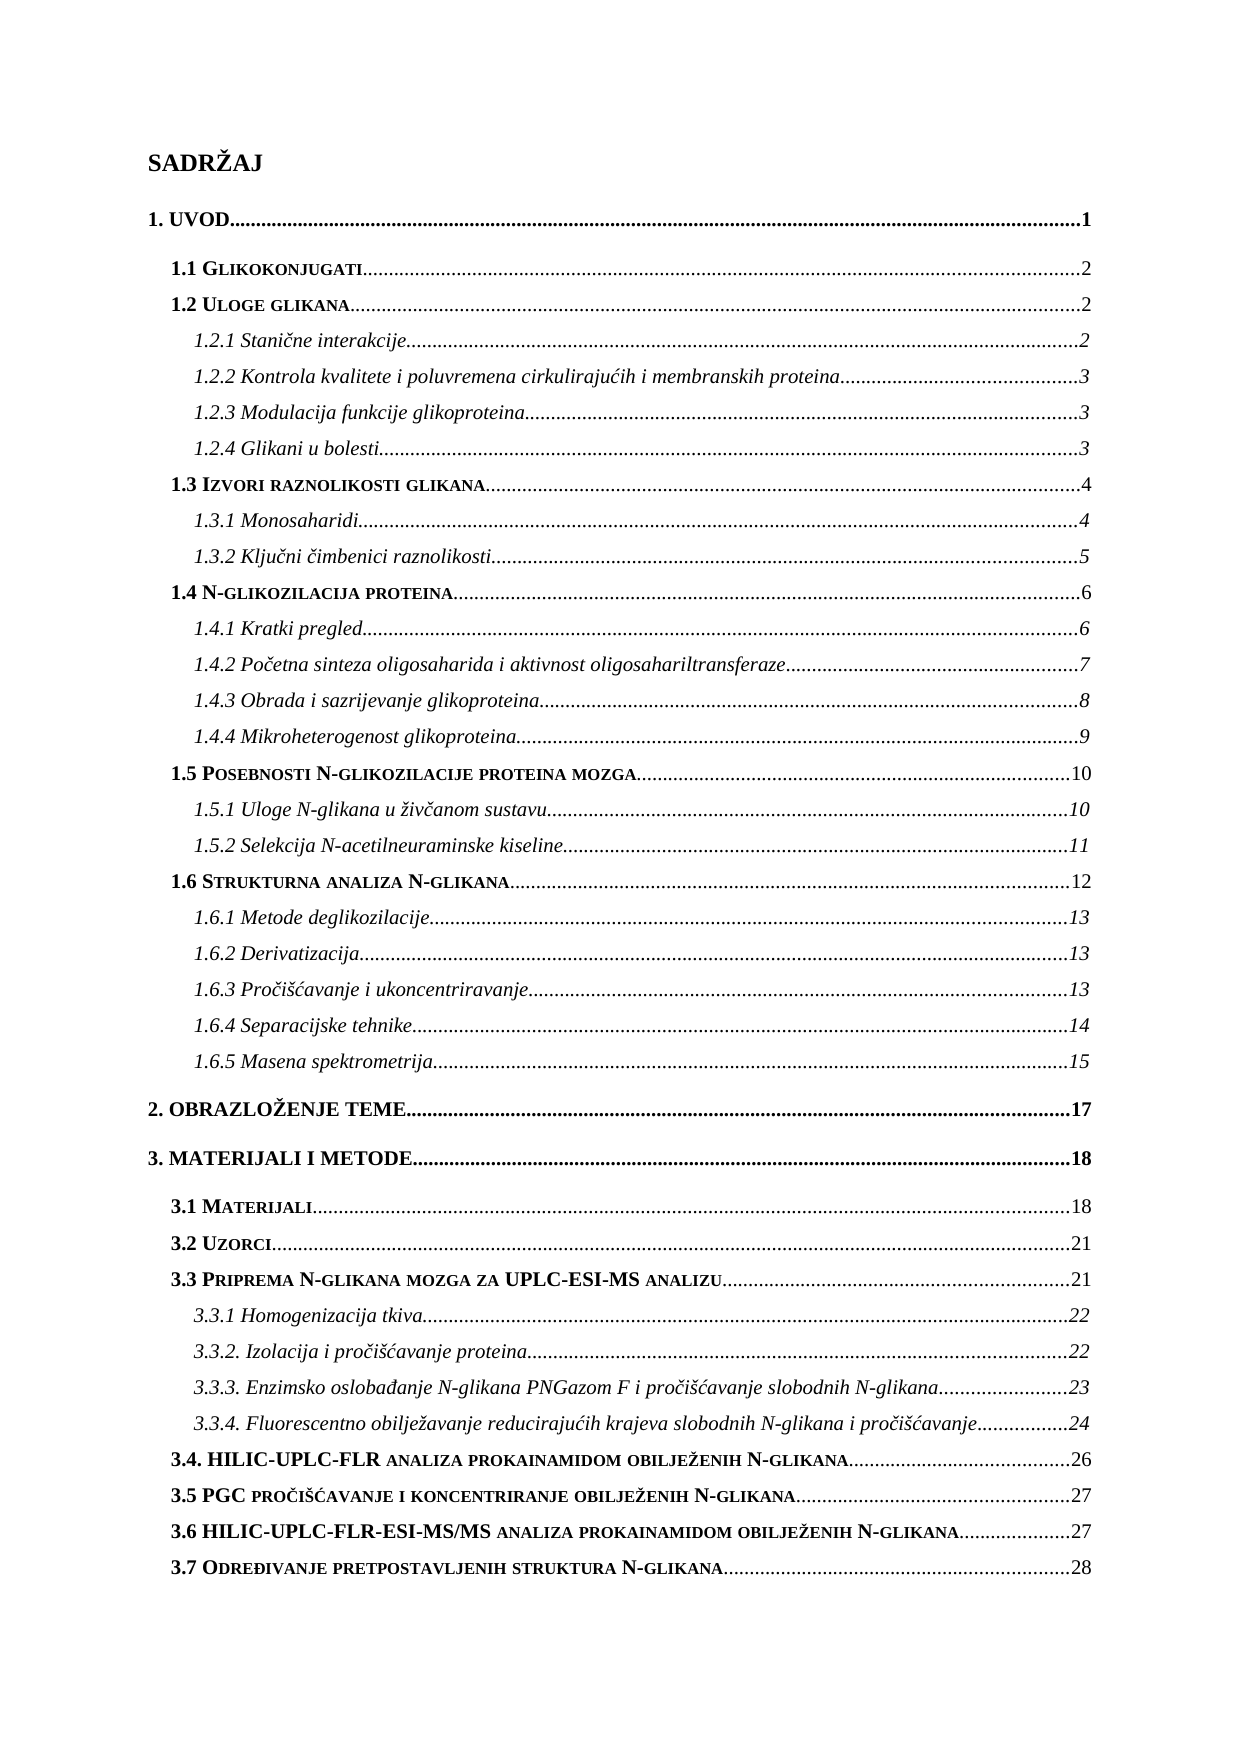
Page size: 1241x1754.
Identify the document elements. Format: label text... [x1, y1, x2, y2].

text 3.3.4. Fluorescentno obilježavanje reducirajućih krajeva slobodnih N-glikana i pročišćavanje 24 [193, 1411, 1093, 1435]
text 3.3.2. Izolacija i pročišćavanje proteina 22 [193, 1339, 1093, 1363]
text 1.2.1 Stanične interakcije 2 [193, 328, 1093, 352]
text 1.6 Strukturna analiza N-glikana 12 [171, 869, 1093, 893]
text 1.4.2 Početna sinteza oligosaharida i aktivnost oligosahariltransferaze 7 [193, 652, 1093, 676]
text 1.3.1 Monosaharidi 4 [193, 508, 1093, 532]
text 1.4.4 Mikroheterogenost glikoproteina 9 [193, 724, 1093, 748]
text 1.5.2 Selekcija N-acetilneuraminske kiseline 11 [193, 833, 1093, 857]
text 3.2 Uzorci 21 [171, 1231, 1093, 1254]
text 3.3 Priprema N-glikana mozga za UPLC-ESI-MS analizu 21 [171, 1267, 1093, 1291]
text 1. Uvod 1 [148, 207, 1093, 231]
text 1.3.2 Ključni čimbenici raznolikosti 5 [193, 544, 1093, 568]
text 2. Obrazloženje teme 17 [148, 1097, 1093, 1121]
text 3. Materijali i metode 18 [148, 1146, 1093, 1170]
text 1.5.1 Uloge N-glikana u živčanom sustavu 10 [193, 797, 1093, 821]
text 3.5 PGC pročišćavanje i koncentriranje obilježenih N-glikana 27 [171, 1483, 1093, 1507]
text 1.6.3 Pročišćavanje i ukoncentriravanje 13 [193, 977, 1093, 1001]
text 1.2 Uloge glikana 2 [171, 292, 1093, 316]
text 3.3.1 Homogenizacija tkiva 22 [193, 1303, 1093, 1327]
text 1.6.2 Derivatizacija 13 [193, 941, 1093, 965]
text 3.7 Određivanje pretpostavljenih struktura N-glikana 28 [171, 1555, 1093, 1579]
text 1.4 N-glikozilacija proteina 6 [171, 580, 1093, 604]
text 3.6 HILIC-UPLC-FLR-ESI-MS/MS analiza prokainamidom obilježenih N-glikana 27 [171, 1519, 1093, 1543]
text 1.2.2 Kontrola kvalitete i poluvremena cirkulirajućih i membranskih proteina 3 [193, 364, 1093, 388]
text 1.6.4 Separacijske tehnike 14 [193, 1013, 1093, 1037]
text 1.6.1 Metode deglikozilacije 13 [193, 905, 1093, 929]
text 1.1 Glikokonjugati 2 [171, 256, 1093, 280]
text 1.5 Posebnosti N-glikozilacije proteina mozga 10 [171, 761, 1093, 784]
text 3.4. HILIC-UPLC-FLR analiza prokainamidom obilježenih N-glikana 26 [171, 1447, 1093, 1471]
text 1.6.5 Masena spektrometrija 15 [193, 1049, 1093, 1073]
text 1.3 Izvori raznolikosti glikana 4 [171, 472, 1093, 496]
text 3.1 Materijali 18 [171, 1194, 1093, 1218]
text SADRŽAJ [148, 148, 1093, 176]
text 1.2.3 Modulacija funkcije glikoproteina 3 [193, 400, 1093, 424]
text 3.3.3. Enzimsko oslobađanje N-glikana PNGazom F i pročišćavanje slobodnih N-glikana 23 [193, 1375, 1093, 1399]
text 1.2.4 Glikani u bolesti 3 [193, 436, 1093, 460]
text 1.4.1 Kratki pregled 6 [193, 616, 1093, 640]
text 1.4.3 Obrada i sazrijevanje glikoproteina 8 [193, 688, 1093, 712]
